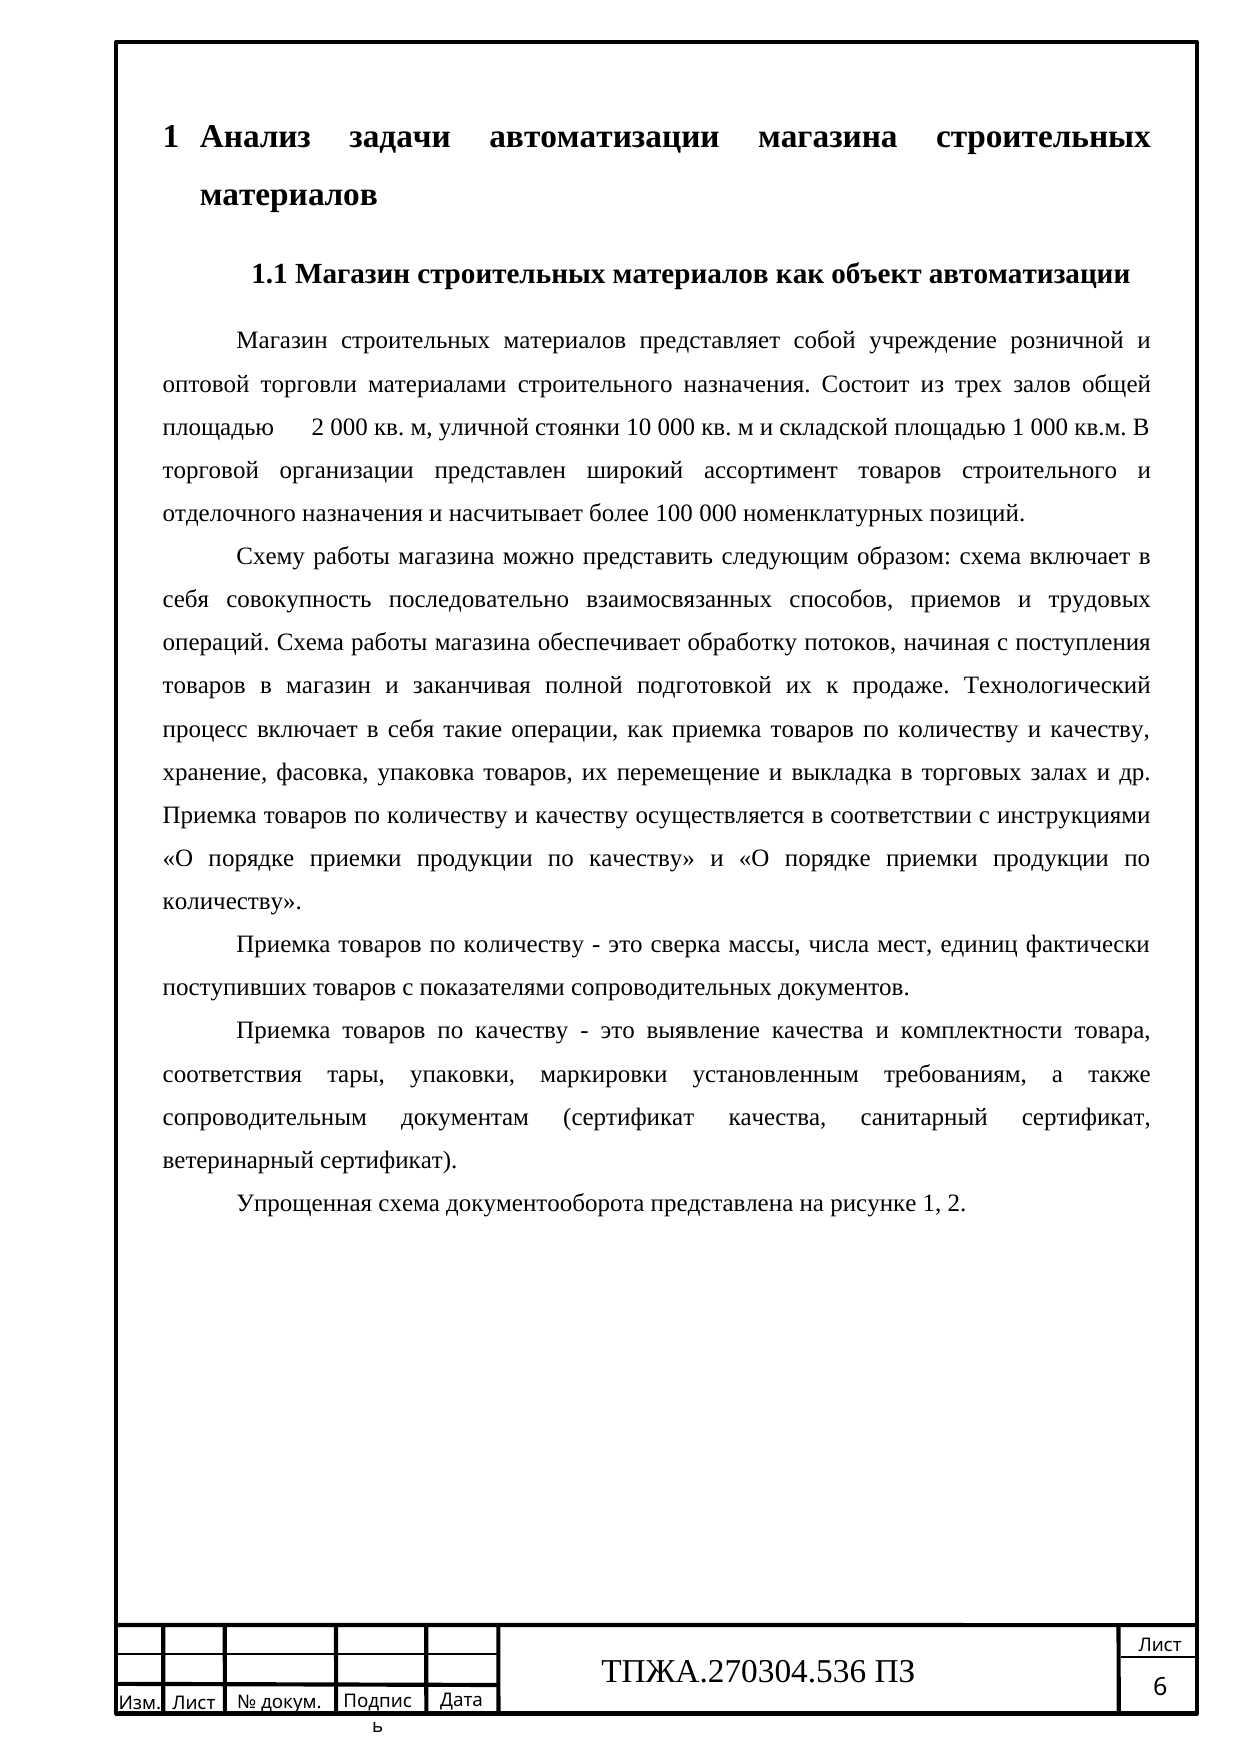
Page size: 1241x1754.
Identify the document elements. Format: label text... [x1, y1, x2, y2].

text Упрощенная схема документооборота представлена на рисунке 1, 2. [162, 1188, 1152, 1217]
text Приемка товаров по качеству - это выявление качества и комплектности товара, соответствия тары, упаковки, маркировки установленным требованиям, а также сопроводительным документам (сертификат качества, санитарный сертификат, ветеринарный сертификат). [162, 1016, 1152, 1174]
text Схему работы магазина можно представить следующим образом: схема включает в себя совокупность последовательно взаимосвязанных способов, приемов и трудовых операций. Схема работы магазина обеспечивает обработку потоков, начиная с поступления товаров в магазин и заканчивая полной подготовкой их к продаже. Технологический процесс включает в себя такие операции, как приемка товаров по количеству и качеству, хранение, фасовка, упаковка товаров, их перемещение и выкладка в торговых залах и др. Приемка товаров по количеству и качеству осуществляется в соответствии с инструкциями «О порядке приемки продукции по качеству» и «О порядке приемки продукции по количеству». [162, 541, 1152, 915]
text Магазин строительных материалов представляет собой учреждение розничной и оптовой торговли материалами строительного назначения. Состоит из трех залов общей площадью 2 000 кв. м, уличной стоянки 10 000 кв. м и складской площадью 1 000 кв.м. В торговой организации представлен широкий ассортимент товаров строительного и отделочного назначения и насчитывает более 100 000 номенклатурных позиций. [162, 326, 1152, 527]
subtitle 1.1 Магазин строительных материалов как объект автоматизации [162, 257, 1152, 290]
subtitle Анализ задачи автоматизации магазина строительных материалов [162, 117, 1152, 212]
text Приемка товаров по количеству - это сверка массы, числа мест, единиц фактически поступивших товаров с показателями сопроводительных документов. [162, 929, 1152, 1001]
